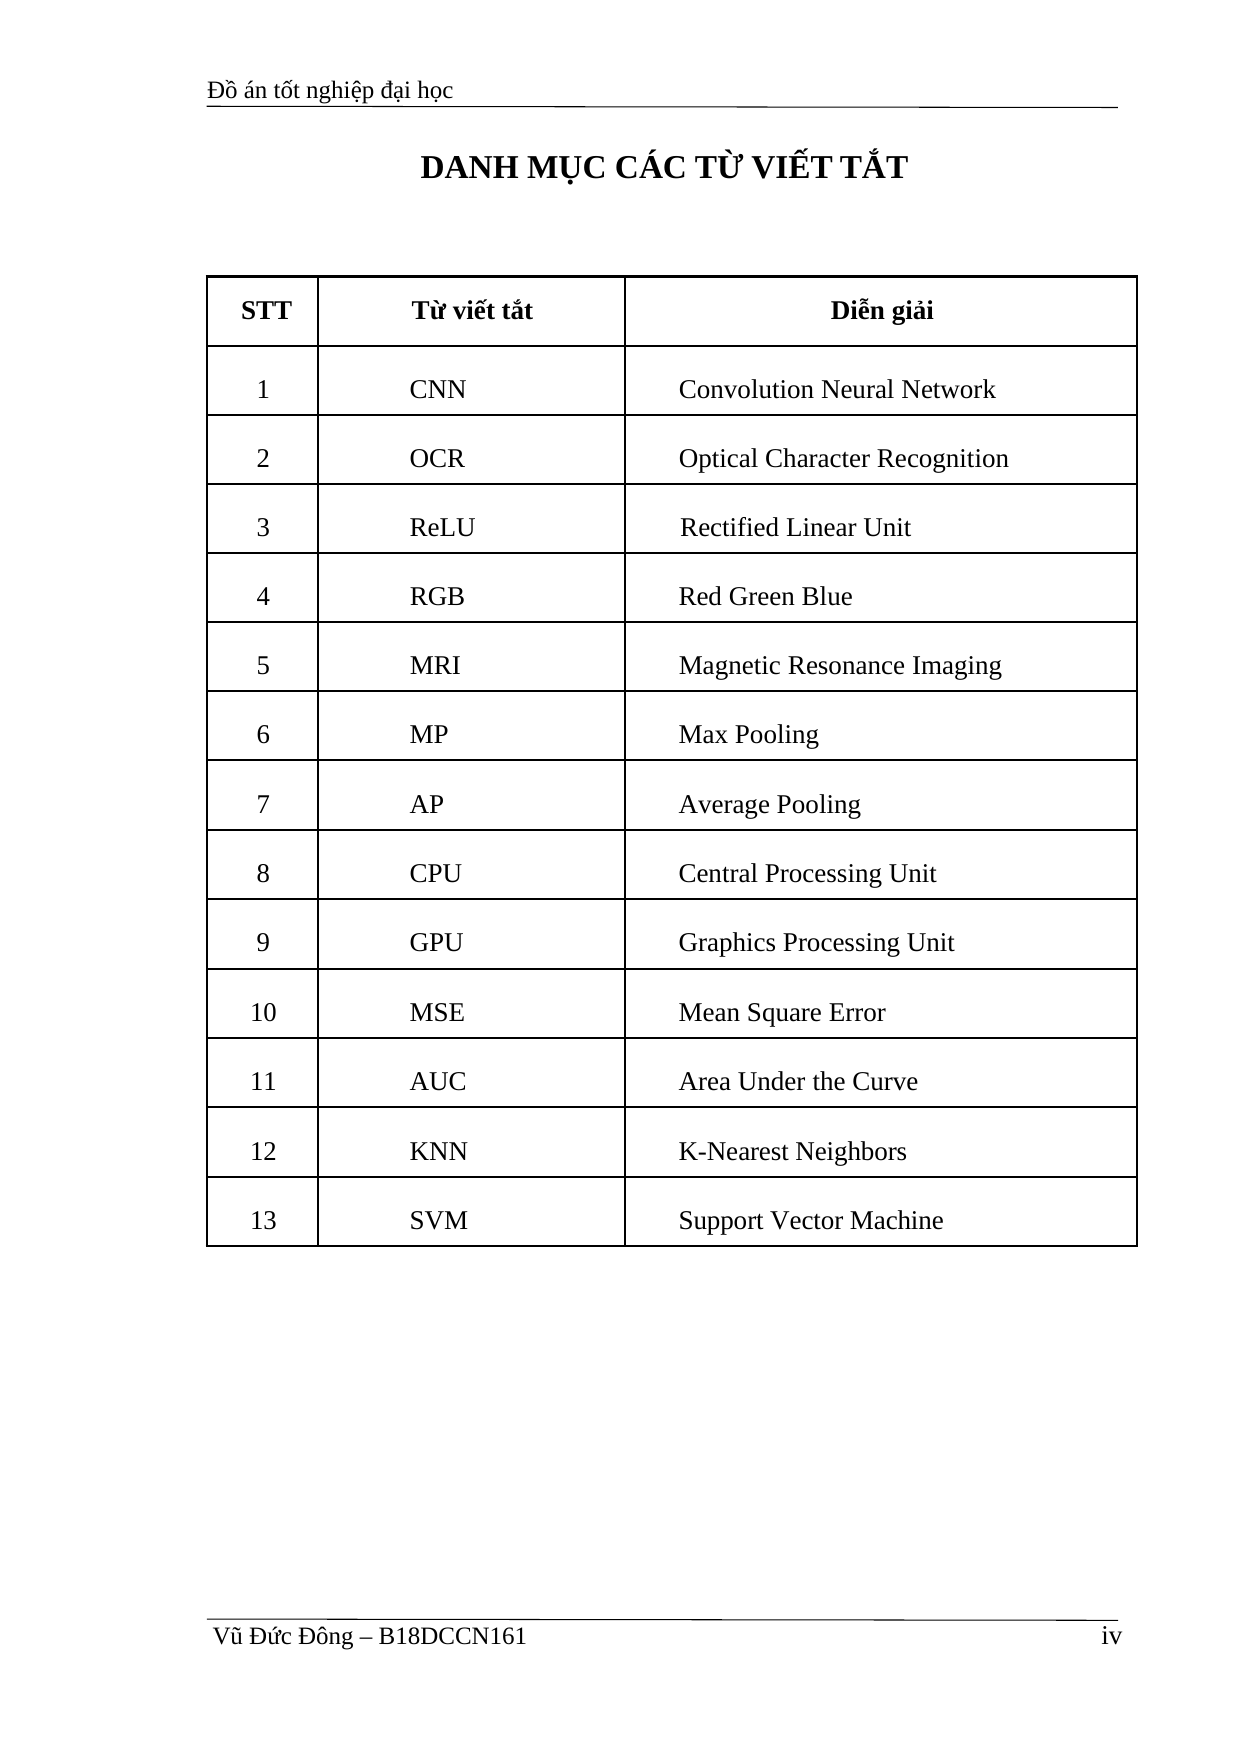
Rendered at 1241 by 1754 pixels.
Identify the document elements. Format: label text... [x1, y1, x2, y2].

table_cell 4 [208, 554, 317, 621]
subtitle DANH MỤC CÁC TỪ VIẾT TẮT [207, 147, 1122, 186]
table_cell Area Under the Curve [626, 1039, 1136, 1106]
table_cell Max Pooling [626, 692, 1136, 759]
table_cell Red Green Blue [626, 554, 1136, 621]
table_cell Mean Square Error [626, 970, 1136, 1037]
table_cell Rectified Linear Unit [626, 485, 1136, 552]
table_cell 9 [208, 900, 317, 967]
table_cell 10 [208, 970, 317, 1037]
table_cell 12 [208, 1108, 317, 1176]
table_cell Average Pooling [626, 761, 1136, 829]
table_cell CPU [319, 831, 624, 898]
table_cell 8 [208, 831, 317, 898]
table_header Từ viết tắt [319, 278, 624, 344]
table_cell MSE [319, 970, 624, 1037]
table_cell KNN [319, 1108, 624, 1176]
table_cell ReLU [319, 485, 624, 552]
table_cell 2 [208, 416, 317, 483]
table_cell AUC [319, 1039, 624, 1106]
table_cell Graphics Processing Unit [626, 900, 1136, 967]
table_cell Convolution Neural Network [626, 347, 1136, 414]
table_cell RGB [319, 554, 624, 621]
table_cell 6 [208, 692, 317, 759]
table_cell Optical Character Recognition [626, 416, 1136, 483]
table_cell OCR [319, 416, 624, 483]
table_header STT [208, 278, 317, 344]
table_cell 7 [208, 761, 317, 829]
table_cell 13 [208, 1178, 317, 1245]
table_cell CNN [319, 347, 624, 414]
table_header Diễn giải [626, 278, 1136, 344]
table_cell 5 [208, 623, 317, 690]
table_cell K-Nearest Neighbors [626, 1108, 1136, 1176]
table_cell Central Processing Unit [626, 831, 1136, 898]
table_cell Support Vector Machine [626, 1178, 1136, 1245]
table_cell AP [319, 761, 624, 829]
table_cell SVM [319, 1178, 624, 1245]
table_cell Magnetic Resonance Imaging [626, 623, 1136, 690]
table_cell GPU [319, 900, 624, 967]
table_cell 1 [208, 347, 317, 414]
table_cell 11 [208, 1039, 317, 1106]
table_cell MRI [319, 623, 624, 690]
table_cell 3 [208, 485, 317, 552]
table_cell MP [319, 692, 624, 759]
